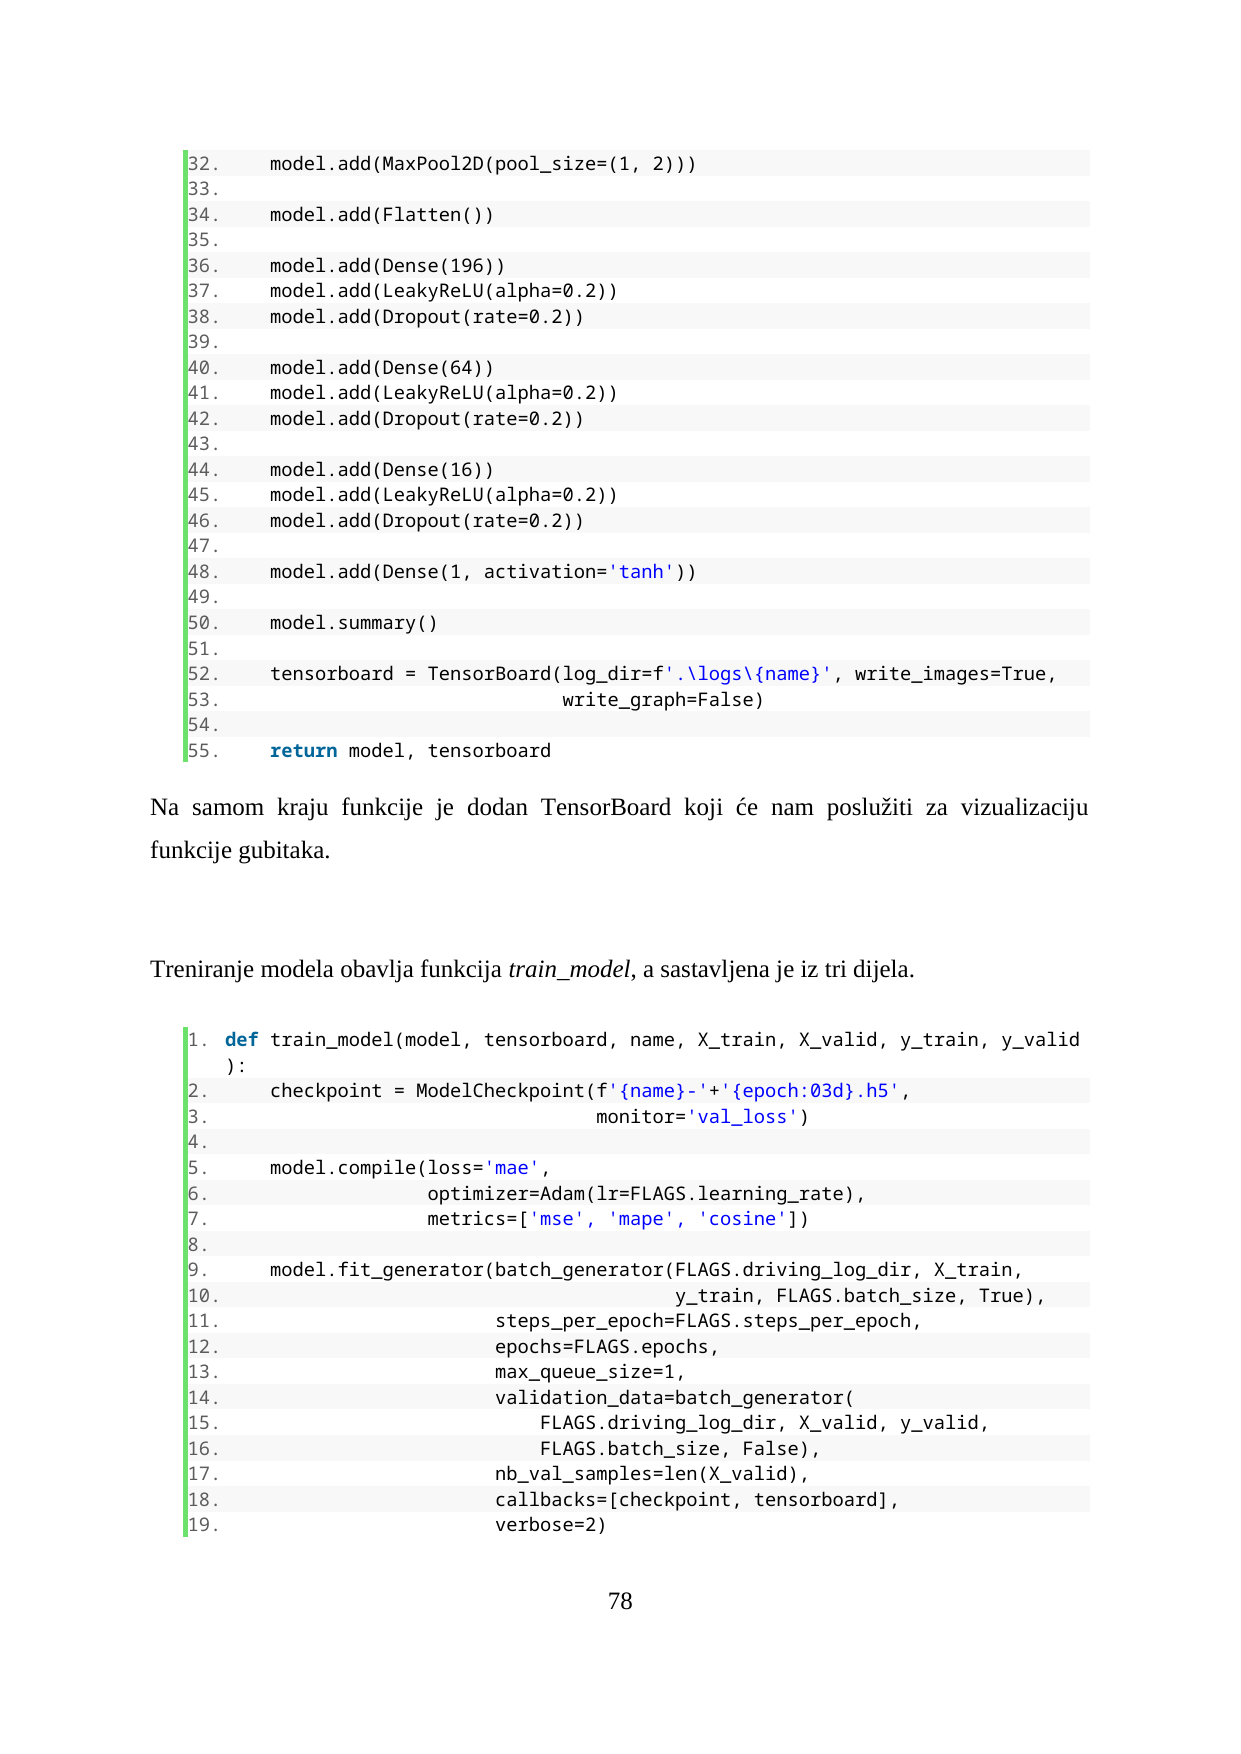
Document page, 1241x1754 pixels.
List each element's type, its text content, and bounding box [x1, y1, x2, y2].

list FLAGS.driving_log_dir, X_valid, y_valid, [188, 1409, 1090, 1435]
list model.add(Dense(64)) [188, 354, 1090, 380]
list model.add(Dense(1, activation='tanh')) [188, 558, 1090, 584]
list def train_model(model, tensorboard, name, X_train, X_valid, y_train, y_valid): [188, 1027, 1090, 1078]
list return model, tensorboard [188, 737, 1090, 762]
list epochs=FLAGS.epochs, [188, 1333, 1090, 1358]
list nb_val_samples=len(X_valid), [188, 1461, 1090, 1486]
list model.add(LeakyReLU(alpha=0.2)) [188, 278, 1090, 303]
list verbose=2) [188, 1512, 1090, 1537]
list monitor='val_loss') [188, 1103, 1090, 1129]
list model.add(LeakyReLU(alpha=0.2)) [188, 380, 1090, 405]
list model.summary() [188, 609, 1090, 635]
list checkpoint = ModelCheckpoint(f'{name}-'+'{epoch:03d}.h5', [188, 1078, 1090, 1103]
text Treniranje modela obavlja funkcija train_model, a sastavljena je iz tri dijela. [150, 954, 1090, 983]
list model.fit_generator(batch_generator(FLAGS.driving_log_dir, X_train, [188, 1256, 1090, 1282]
list model.add(LeakyReLU(alpha=0.2)) [188, 482, 1090, 507]
list FLAGS.batch_size, False), [188, 1435, 1090, 1461]
list model.add(Flatten()) [188, 201, 1090, 227]
text Na samom kraju funkcije je dodan TensorBoard koji će nam poslužiti za vizualizaciju funkcije gubitaka. [150, 792, 1090, 863]
list model.add(Dropout(rate=0.2)) [188, 507, 1090, 533]
list steps_per_epoch=FLAGS.steps_per_epoch, [188, 1307, 1090, 1333]
list model.add(MaxPool2D(pool_size=(1, 2))) [188, 150, 1090, 176]
list metrics=['mse', 'mape', 'cosine']) [188, 1205, 1090, 1231]
list tensorboard = TensorBoard(log_dir=f'.\logs\{name}', write_images=True, [188, 660, 1090, 686]
list model.add(Dropout(rate=0.2)) [188, 303, 1090, 329]
list model.add(Dropout(rate=0.2)) [188, 405, 1090, 431]
list callbacks=[checkpoint, tensorboard], [188, 1486, 1090, 1512]
list validation_data=batch_generator( [188, 1384, 1090, 1409]
list model.add(Dense(16)) [188, 456, 1090, 482]
list optimizer=Adam(lr=FLAGS.learning_rate), [188, 1180, 1090, 1205]
list y_train, FLAGS.batch_size, True), [188, 1282, 1090, 1307]
list model.add(Dense(196)) [188, 252, 1090, 278]
list max_queue_size=1, [188, 1358, 1090, 1384]
list model.compile(loss='mae', [188, 1154, 1090, 1180]
list write_graph=False) [188, 686, 1090, 711]
